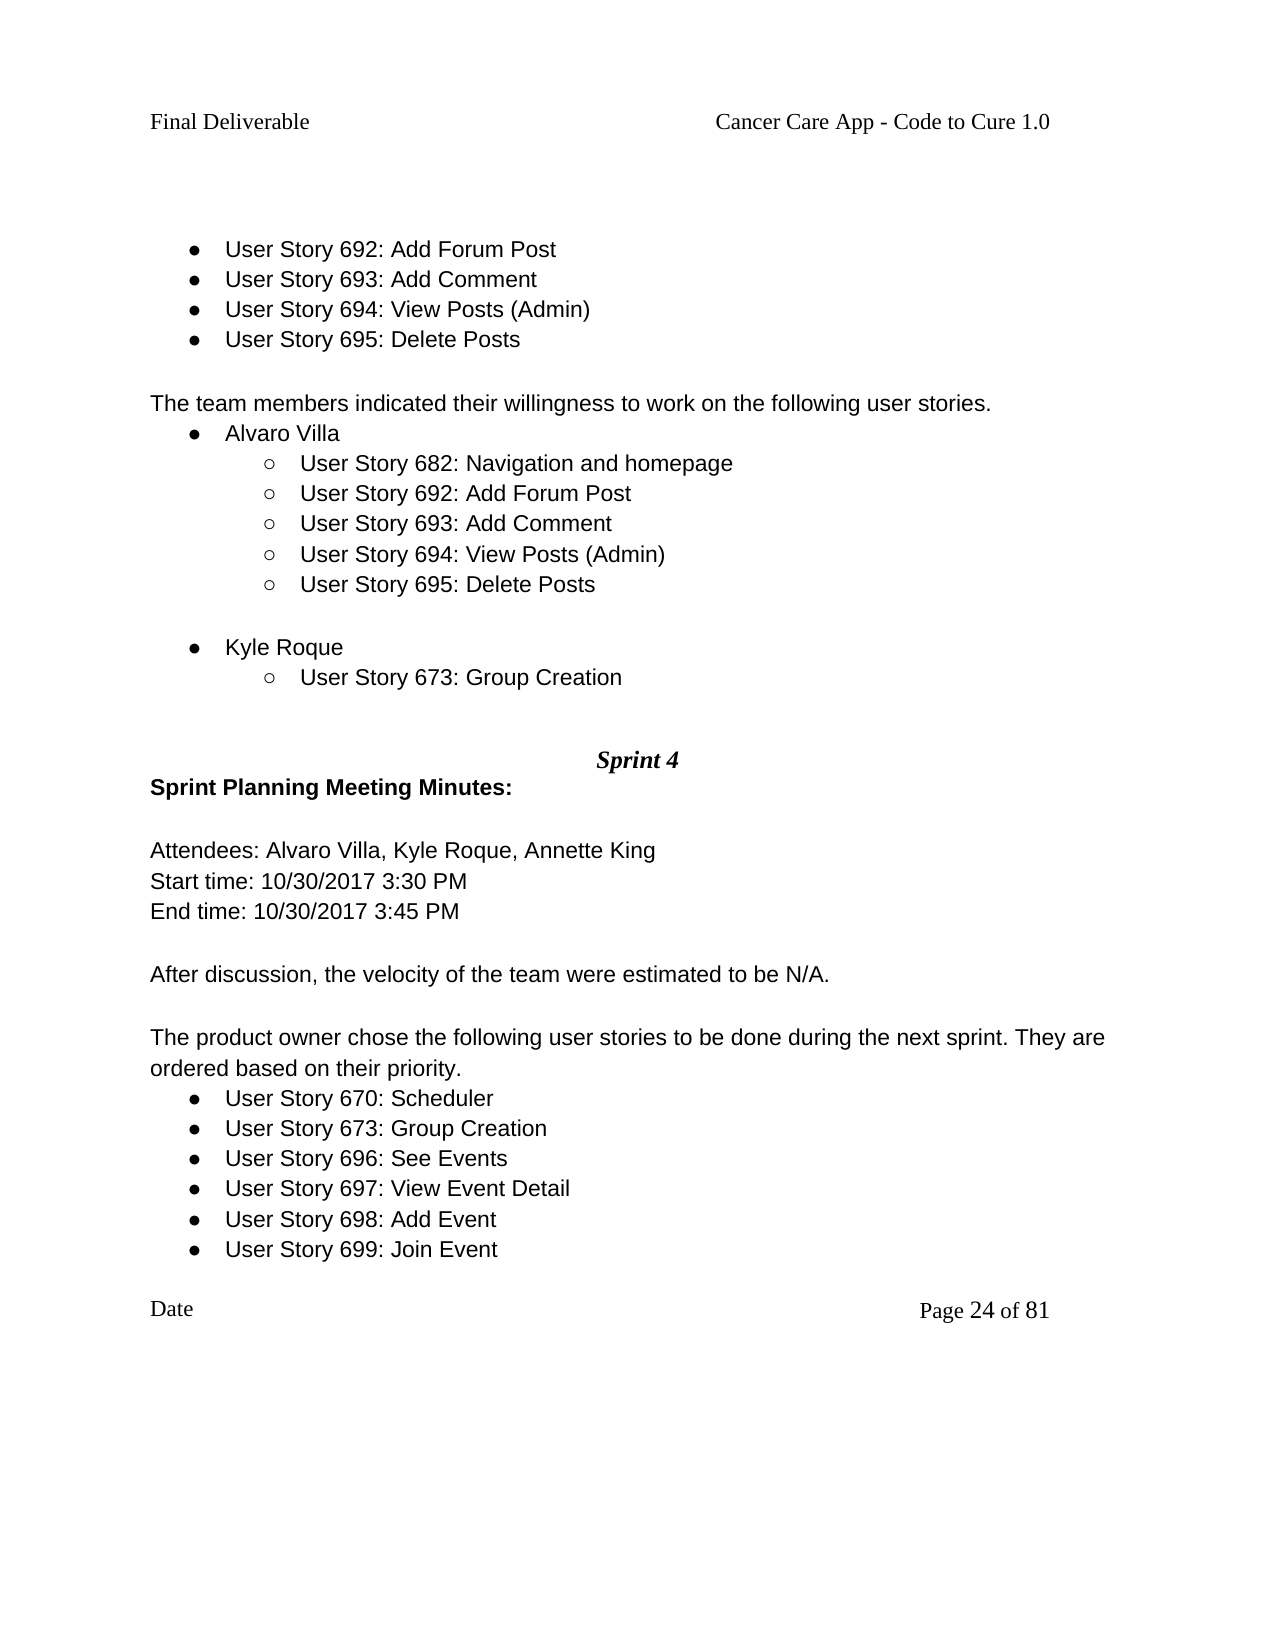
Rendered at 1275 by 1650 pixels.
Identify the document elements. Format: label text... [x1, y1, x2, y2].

list User Story 696: See Events [187, 1145, 1125, 1172]
list User Story 682: Navigation and homepage [262, 450, 1125, 476]
list User Story 670: Scheduler [187, 1085, 1125, 1111]
list Alvaro Villa [187, 420, 1125, 446]
text End time: 10/30/2017 3:45 PM [150, 898, 1125, 924]
list User Story 692: Add Forum Post [262, 480, 1125, 507]
text The team members indicated their willingness to work on the following user stories. [150, 389, 1125, 416]
list User Story 699: Join Event [187, 1236, 1125, 1262]
list User Story 698: Add Event [187, 1206, 1125, 1232]
list User Story 695: Delete Posts [187, 326, 1125, 353]
list User Story 694: View Posts (Admin) [187, 296, 1125, 322]
list User Story 693: Add Comment [262, 510, 1125, 537]
list User Story 694: View Posts (Admin) [262, 541, 1125, 567]
list User Story 693: Add Comment [187, 266, 1125, 292]
list User Story 692: Add Forum Post [187, 236, 1125, 262]
text Sprint Planning Meeting Minutes: [150, 774, 1125, 801]
list User Story 673: Group Creation [187, 1115, 1125, 1141]
list User Story 697: View Event Detail [187, 1175, 1125, 1202]
text The product owner chose the following user stories to be done during the next sprint. They are ordered based on their priority. [150, 1024, 1125, 1081]
list User Story 695: Delete Posts [262, 571, 1125, 597]
text Start time: 10/30/2017 3:30 PM [150, 868, 1125, 894]
list Kyle Roque [187, 634, 1125, 660]
list User Story 673: Group Creation [262, 664, 1125, 691]
text Attendees: Alvaro Villa, Kyle Roque, Annette King [150, 837, 1125, 864]
text After discussion, the velocity of the team were estimated to be N/A. [150, 961, 1125, 987]
subtitle Sprint 4 [150, 746, 1125, 774]
